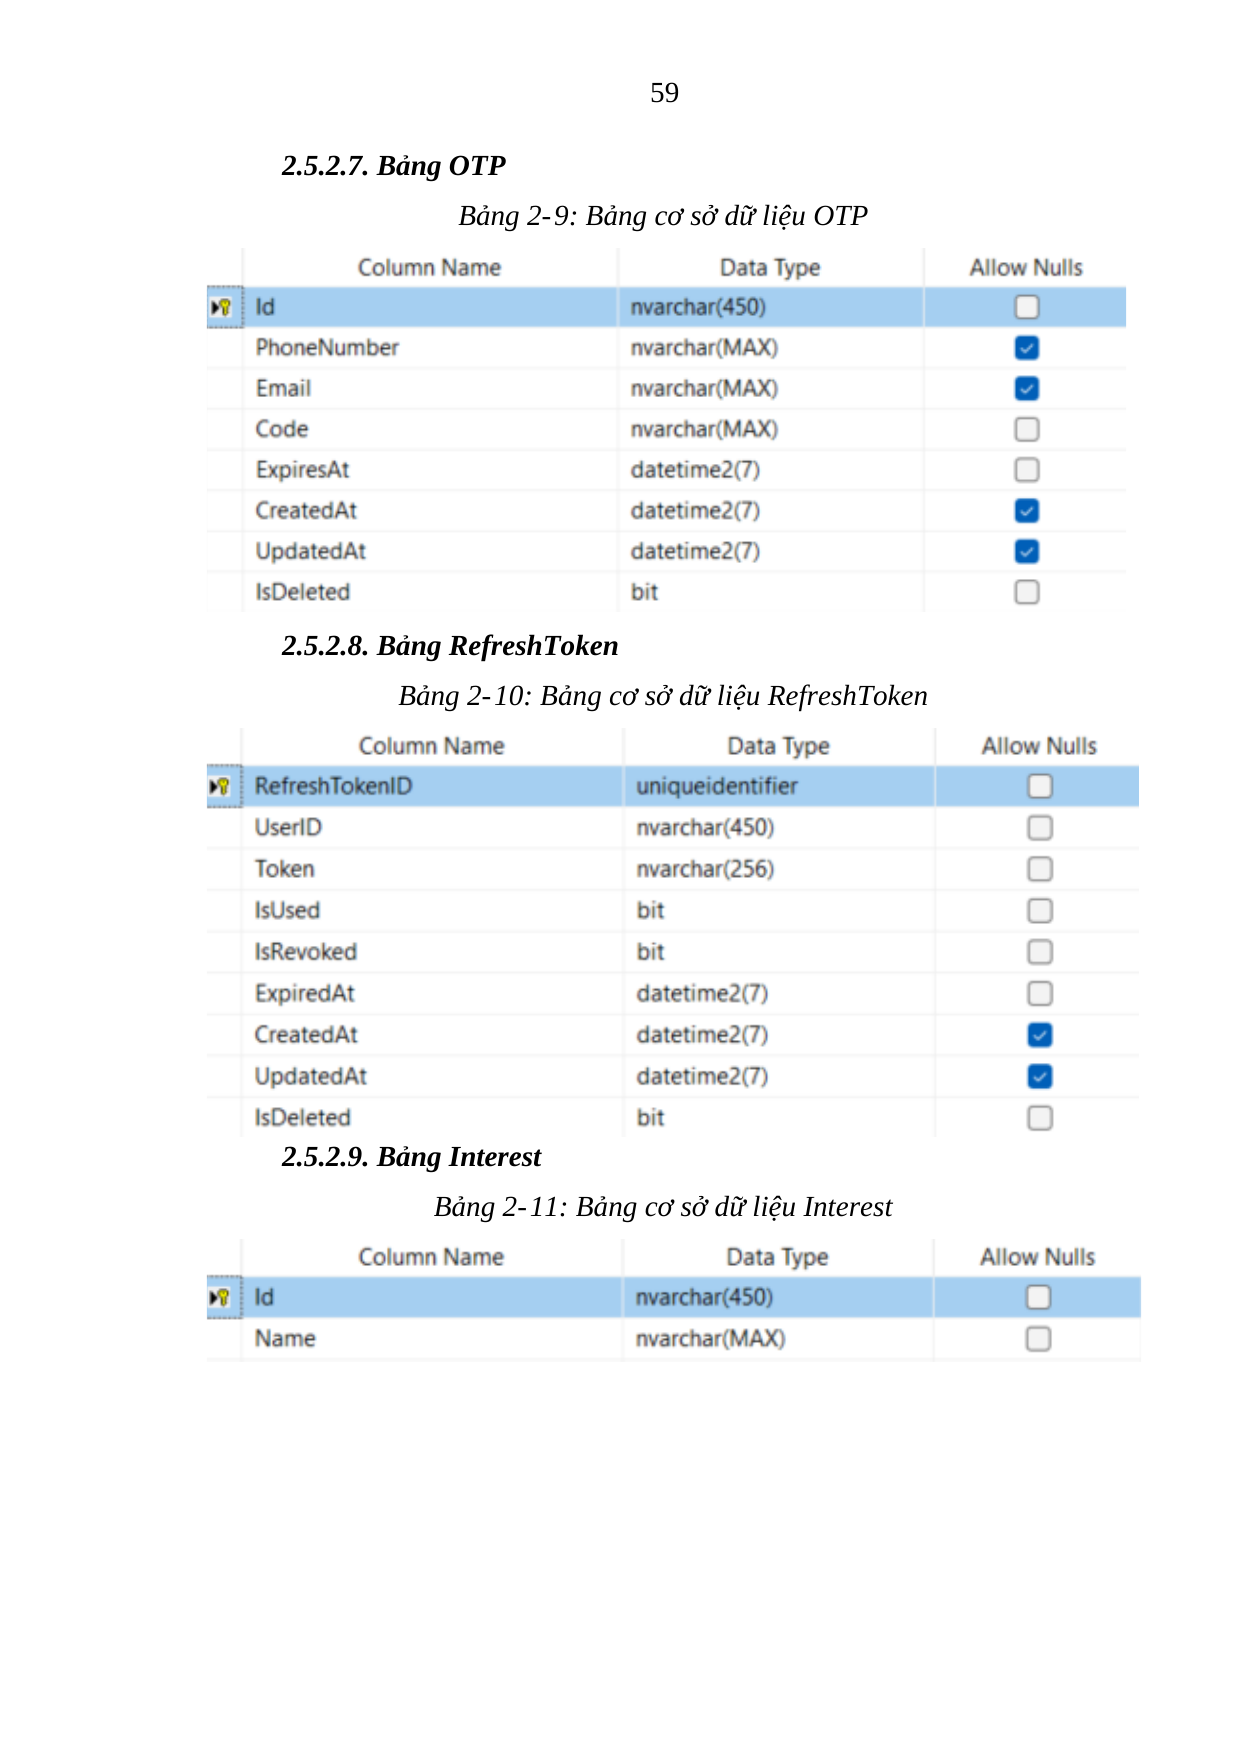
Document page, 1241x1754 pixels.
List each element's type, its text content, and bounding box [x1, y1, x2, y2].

text Bảng RefreshToken [282, 628, 1122, 661]
picture [206, 1239, 1142, 1362]
text Bảng 2-10: Bảng cơ sở dữ liệu RefreshToken [207, 678, 1122, 712]
text Bảng 2-11: Bảng cơ sở dữ liệu Interest [207, 1189, 1122, 1223]
text Bảng 2-9: Bảng cơ sở dữ liệu OTP [207, 198, 1122, 232]
picture [206, 248, 1127, 612]
picture [206, 728, 1139, 1137]
text Bảng OTP [282, 148, 1122, 181]
text Bảng Interest [282, 1139, 1122, 1172]
